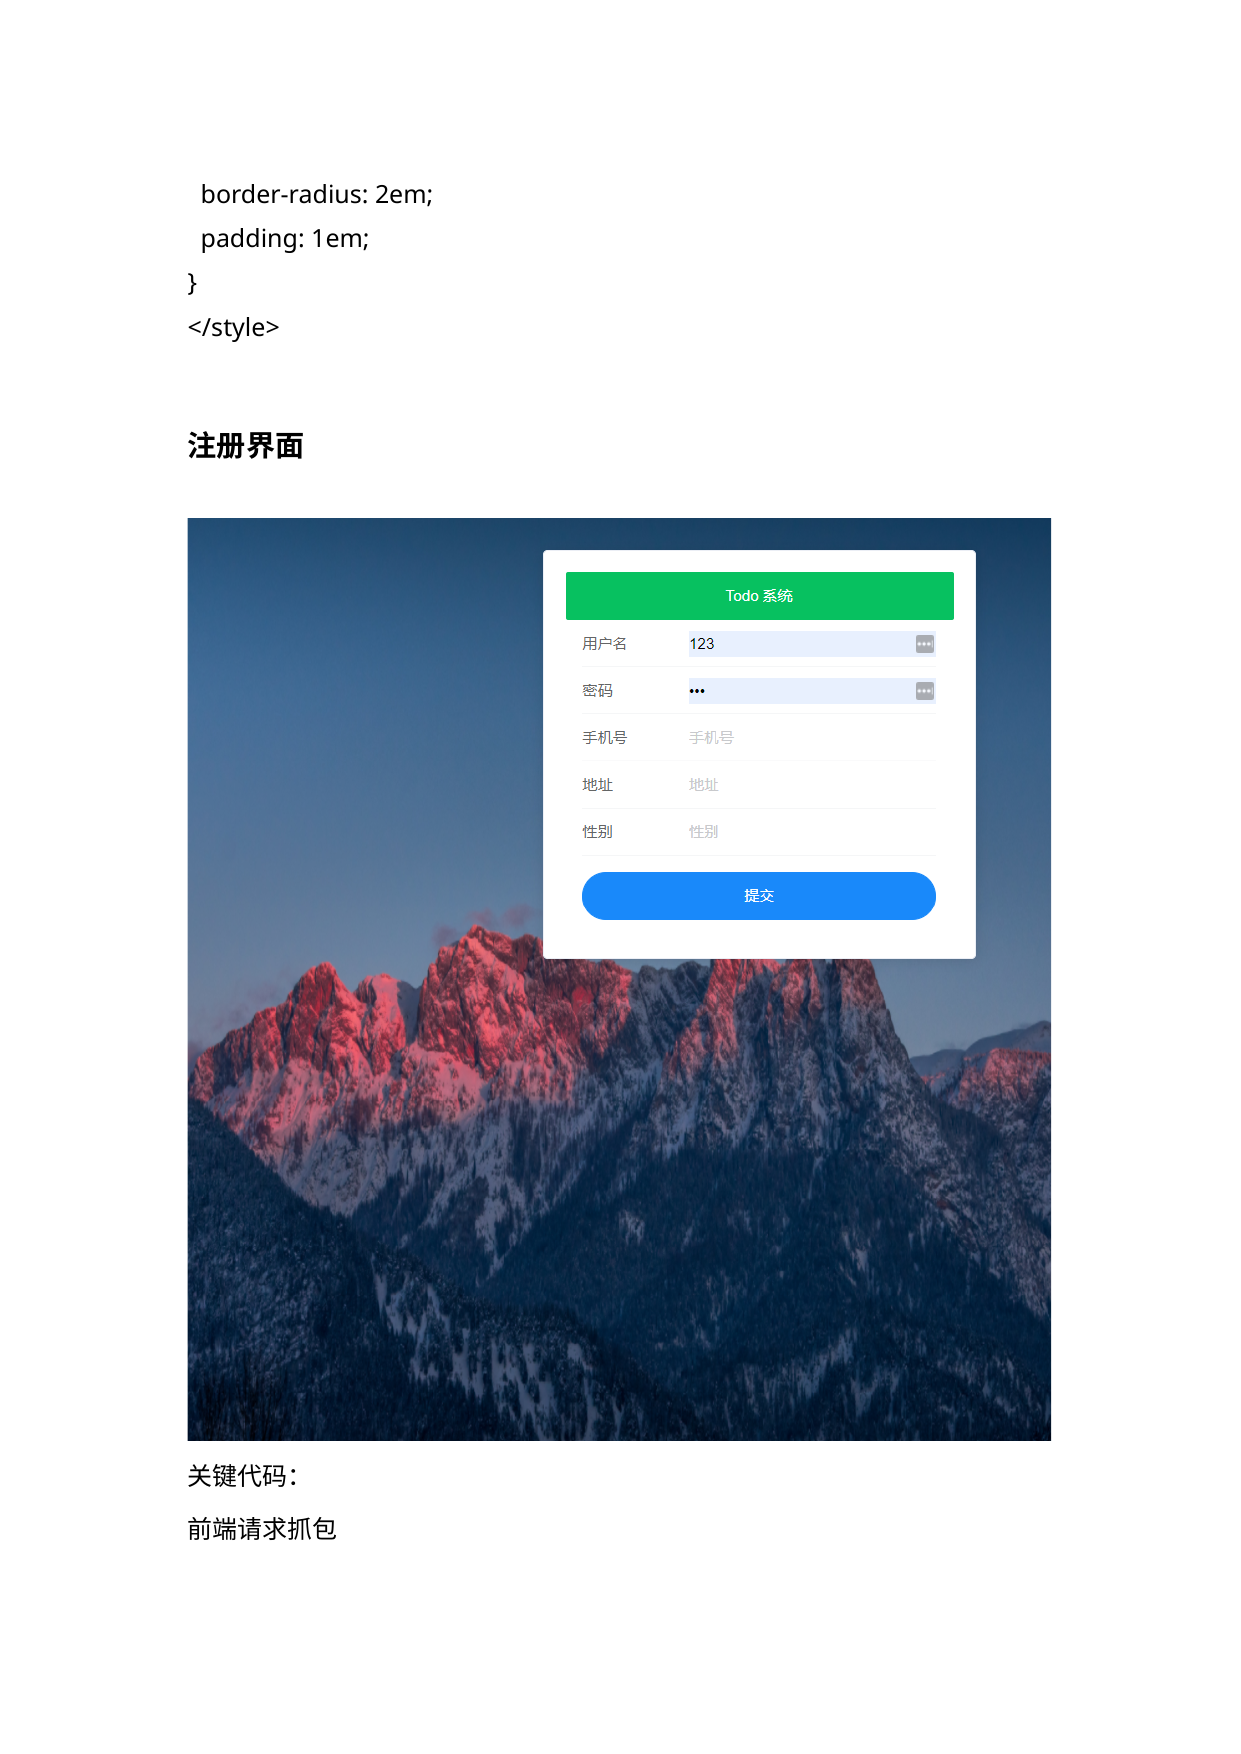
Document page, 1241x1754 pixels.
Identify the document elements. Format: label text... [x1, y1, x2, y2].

text 前端请求抓包 [187, 1506, 1053, 1550]
subtitle 注册界面 [187, 421, 1053, 466]
text </style> [187, 304, 1053, 348]
text } [187, 260, 1053, 304]
picture [187, 518, 1052, 1441]
text padding: 1em; [187, 216, 1053, 260]
text border-radius: 2em; [187, 172, 1053, 216]
text 关键代码： [187, 1453, 1053, 1497]
